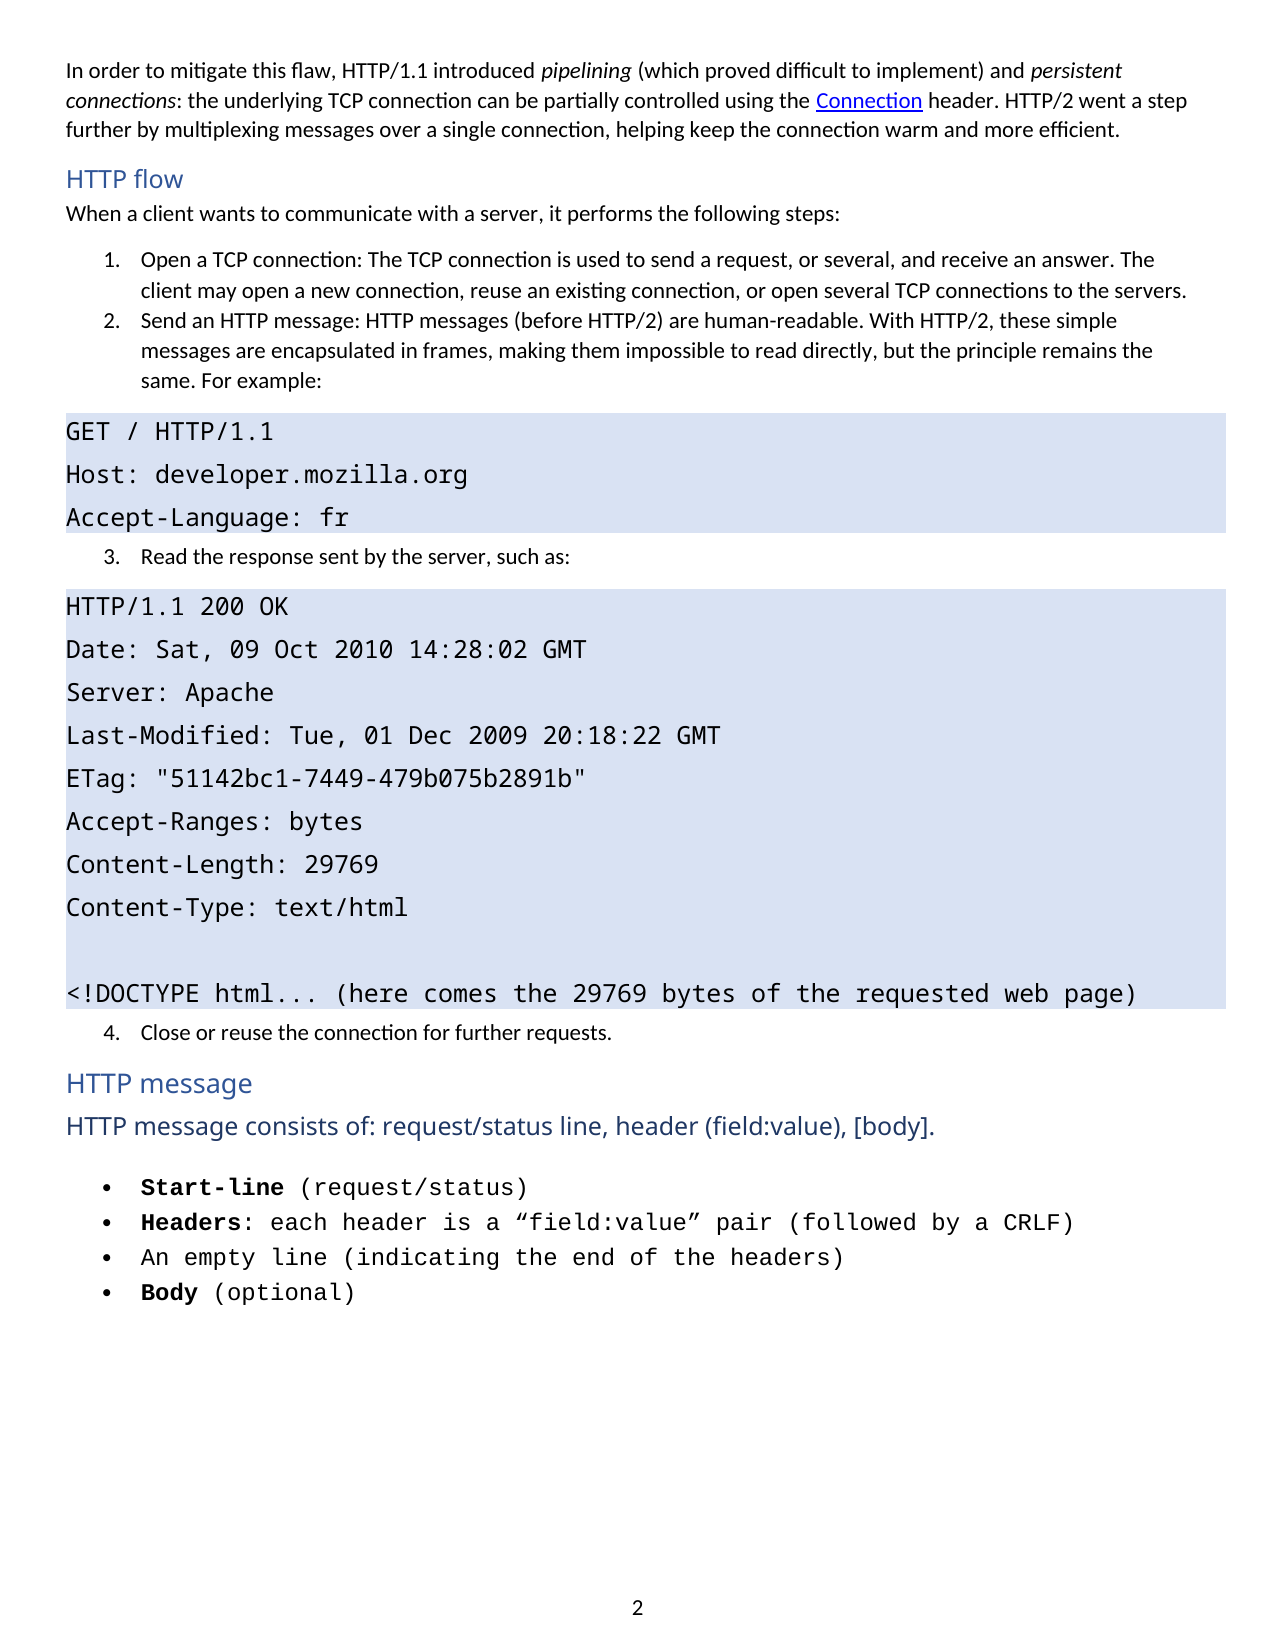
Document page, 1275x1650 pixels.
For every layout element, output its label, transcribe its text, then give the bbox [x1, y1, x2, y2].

text Accept-Ranges: bytes [66, 803, 1226, 838]
text <!DOCTYPE html... (here comes the 29769 bytes of the requested web page) [66, 975, 1226, 1009]
text Last-Modified: Tue, 01 Dec 2009 20:18:22 GMT [66, 718, 1226, 752]
text Date: Sat, 09 Oct 2010 14:28:02 GMT [66, 632, 1226, 666]
text Accept-Language: fr [66, 499, 1226, 533]
list Body (optional) [103, 1280, 1209, 1307]
text Host: developer.mozilla.org [66, 456, 1226, 490]
subtitle HTTP message [66, 1065, 1209, 1102]
list Read the response sent by the server, such as: [103, 542, 1209, 570]
list Headers: each header is a “field:value” pair (followed by a CRLF) [103, 1210, 1209, 1237]
text HTTP/1.1 200 OK [66, 589, 1226, 623]
text GET / HTTP/1.1 [66, 413, 1226, 447]
text ETag: "51142bc1-7449-479b075b2891b" [66, 761, 1226, 795]
list Start-line (request/status) [103, 1175, 1209, 1202]
list An empty line (indicating the end of the headers) [103, 1245, 1209, 1272]
text Content-Length: 29769 [66, 846, 1226, 881]
text Content-Type: text/html [66, 889, 1226, 923]
list Send an HTTP message: HTTP messages (before HTTP/2) are human-readable. With HTTP/2, these simple messages are encapsulated in frames, making them impossible to read directly, but the principle remains the same. For example: [103, 306, 1209, 394]
list Open a TCP connection: The TCP connection is used to send a request, or several, and receive an answer. The client may open a new connection, reuse an existing connection, or open several TCP connections to the servers. [103, 246, 1209, 304]
text In order to mitigate this flaw, HTTP/1.1 introduced pipelining (which proved difficult to implement) and persistent connections: the underlying TCP connection can be partially controlled using the Connection header. HTTP/2 went a step further by multiplexing messages over a single connection, helping keep the connection warm and more efficient. [66, 56, 1209, 144]
list Close or reuse the connection for further requests. [103, 1018, 1209, 1046]
text Server: Apache [66, 675, 1226, 709]
text When a client wants to communicate with a server, it performs the following steps: [66, 199, 1209, 227]
subtitle HTTP flow [66, 162, 1209, 196]
subtitle HTTP message consists of: request/status line, header (field:value), [body]. [66, 1109, 1209, 1143]
